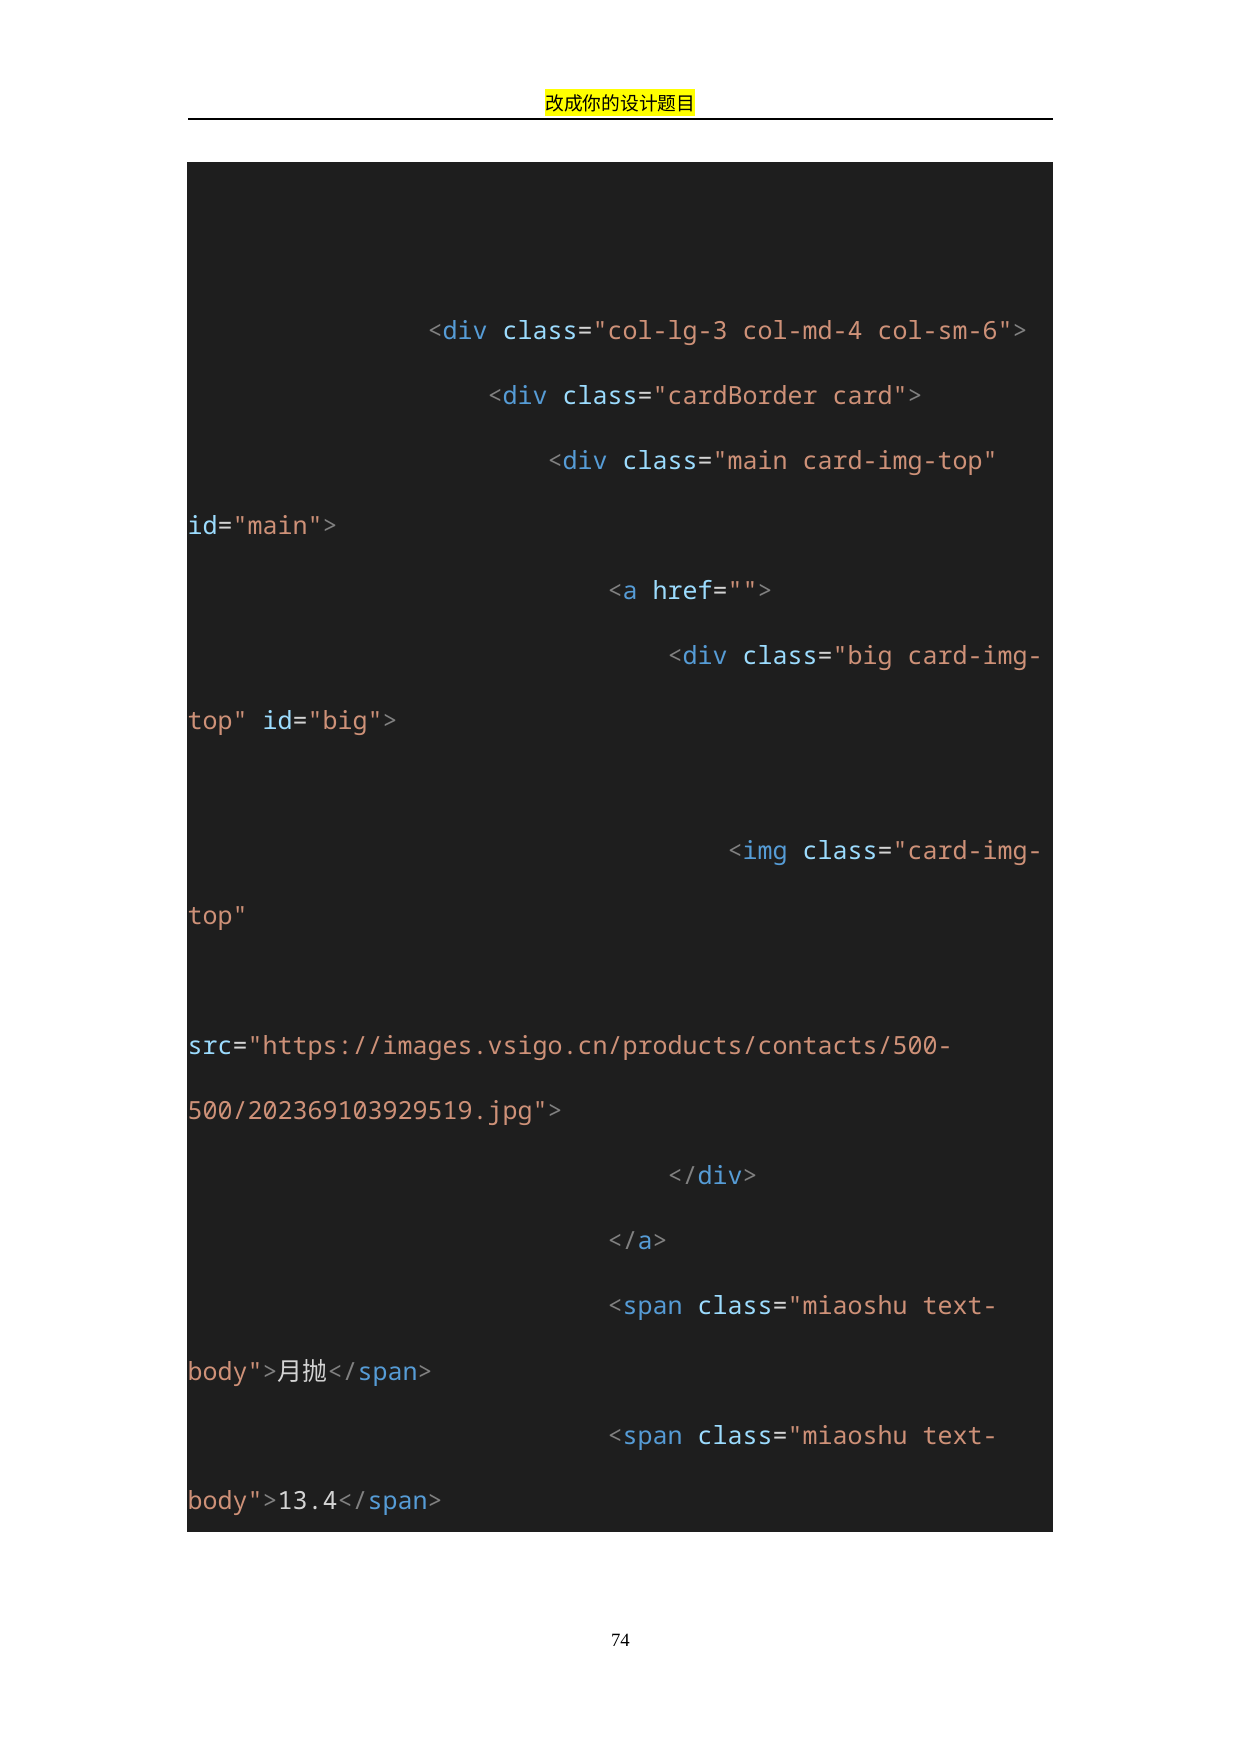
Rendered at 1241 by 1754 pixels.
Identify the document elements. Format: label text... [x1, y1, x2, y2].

text <img class="card-img-top" [187, 817, 1053, 947]
text <div class="cardBorder card"> [187, 362, 1053, 427]
text <a href=""> [187, 557, 1053, 622]
text </a> [187, 1207, 1053, 1272]
text src="https://images.vsigo.cn/products/contacts/500-500/202369103929519.jpg"> [187, 947, 1053, 1142]
text </div> [187, 1142, 1053, 1207]
text <span class="miaoshu text-body">13.4</span> [187, 1402, 1053, 1532]
text <span class="miaoshu text-body">月抛</span> [187, 1272, 1053, 1402]
text <div class="main card-img-top" id="main"> [187, 427, 1053, 557]
text <div class="col-lg-3 col-md-4 col-sm-6"> [187, 297, 1053, 362]
text <div class="big card-img-top" id="big"> [187, 622, 1053, 752]
